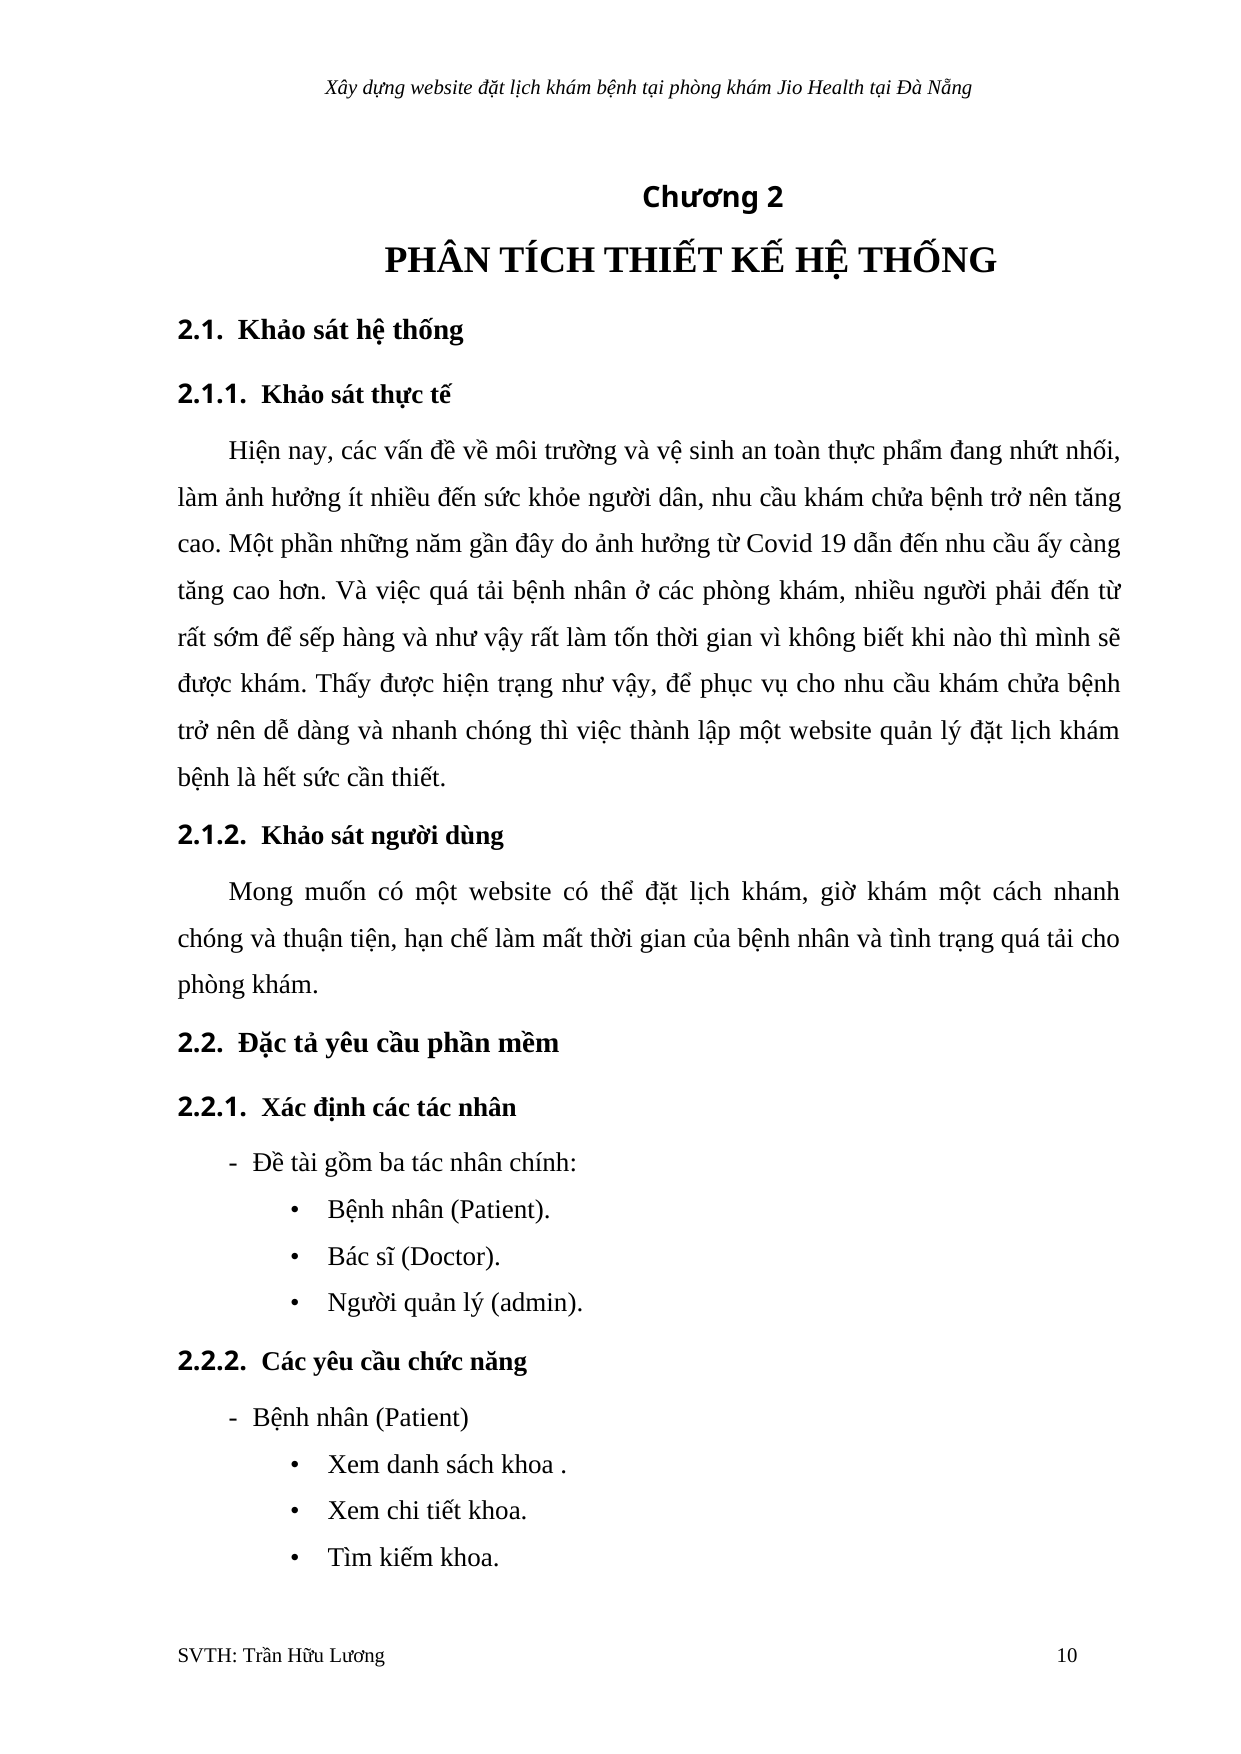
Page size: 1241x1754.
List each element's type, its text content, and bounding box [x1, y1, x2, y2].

list Người quản lý (admin). [290, 1287, 1122, 1318]
subtitle Đặc tả yêu cầu phần mềm [177, 1023, 1122, 1060]
subtitle Khảo sát thực tế [177, 374, 1122, 411]
subtitle Khảo sát hệ thống [177, 311, 1122, 348]
list Bệnh nhân (Patient). [290, 1193, 1122, 1224]
list Xem chi tiết khoa. [290, 1494, 1122, 1526]
text Hiện nay, các vấn đề về môi trường và vệ sinh an toàn thực phẩm đang nhứt nhối, làm ảnh hưởng ít nhiều đến sức khỏe người dân, nhu cầu khám chửa bệnh trở nên tăng cao. Một phần những năm gần đây do ảnh hưởng từ Covid 19 dẫn đến nhu cầu ấy càng tăng cao hơn. Và việc quá tải bệnh nhân ở các phòng khám, nhiều người phải đến từ rất sớm để sếp hàng và như vậy rất làm tốn thời gian vì không biết khi nào thì mình sẽ được khám. Thấy được hiện trạng như vậy, để phục vụ cho nhu cầu khám chửa bệnh trở nên dễ dàng và nhanh chóng thì việc thành lập một website quản lý đặt lịch khám bệnh là hết sức cần thiết. [177, 434, 1122, 792]
text Mong muốn có một website có thể đặt lịch khám, giờ khám một cách nhanh chóng và thuận tiện, hạn chế làm mất thời gian của bệnh nhân và tình trạng quá tải cho phòng khám. [177, 875, 1122, 999]
subtitle PHÂN TÍCH THIẾT KẾ HỆ THỐNG [260, 173, 1122, 281]
subtitle Khảo sát người dùng [177, 816, 1122, 852]
list Xem danh sách khoa . [290, 1448, 1122, 1479]
subtitle Xác định các tác nhân [177, 1087, 1122, 1124]
subtitle Các yêu cầu chức năng [177, 1342, 1122, 1378]
list Bệnh nhân (Patient) [177, 1401, 1122, 1432]
list Đề tài gồm ba tác nhân chính: [177, 1147, 1122, 1178]
list Tìm kiếm khoa. [290, 1541, 1122, 1572]
list Bác sĩ (Doctor). [290, 1240, 1122, 1271]
